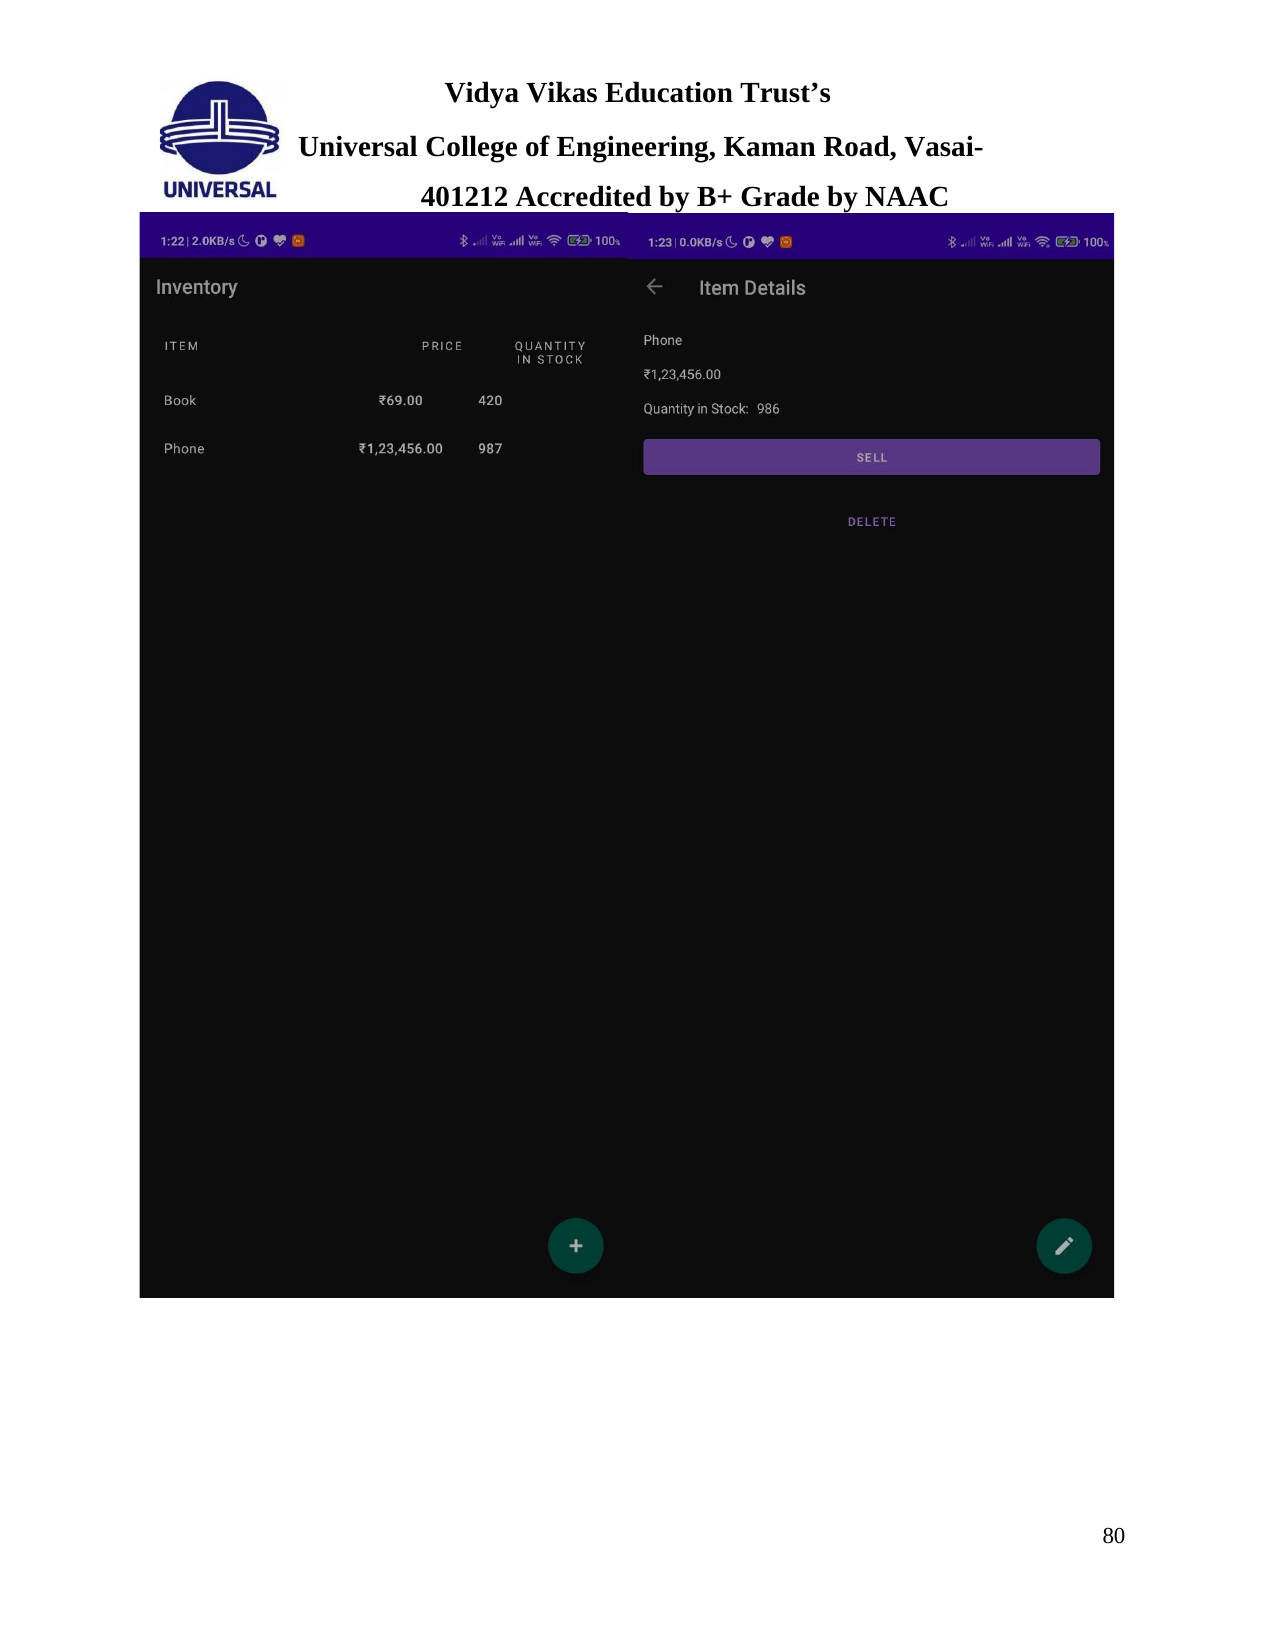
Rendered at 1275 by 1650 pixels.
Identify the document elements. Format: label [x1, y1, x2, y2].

picture [159, 75, 285, 200]
picture [139, 212, 1115, 1298]
